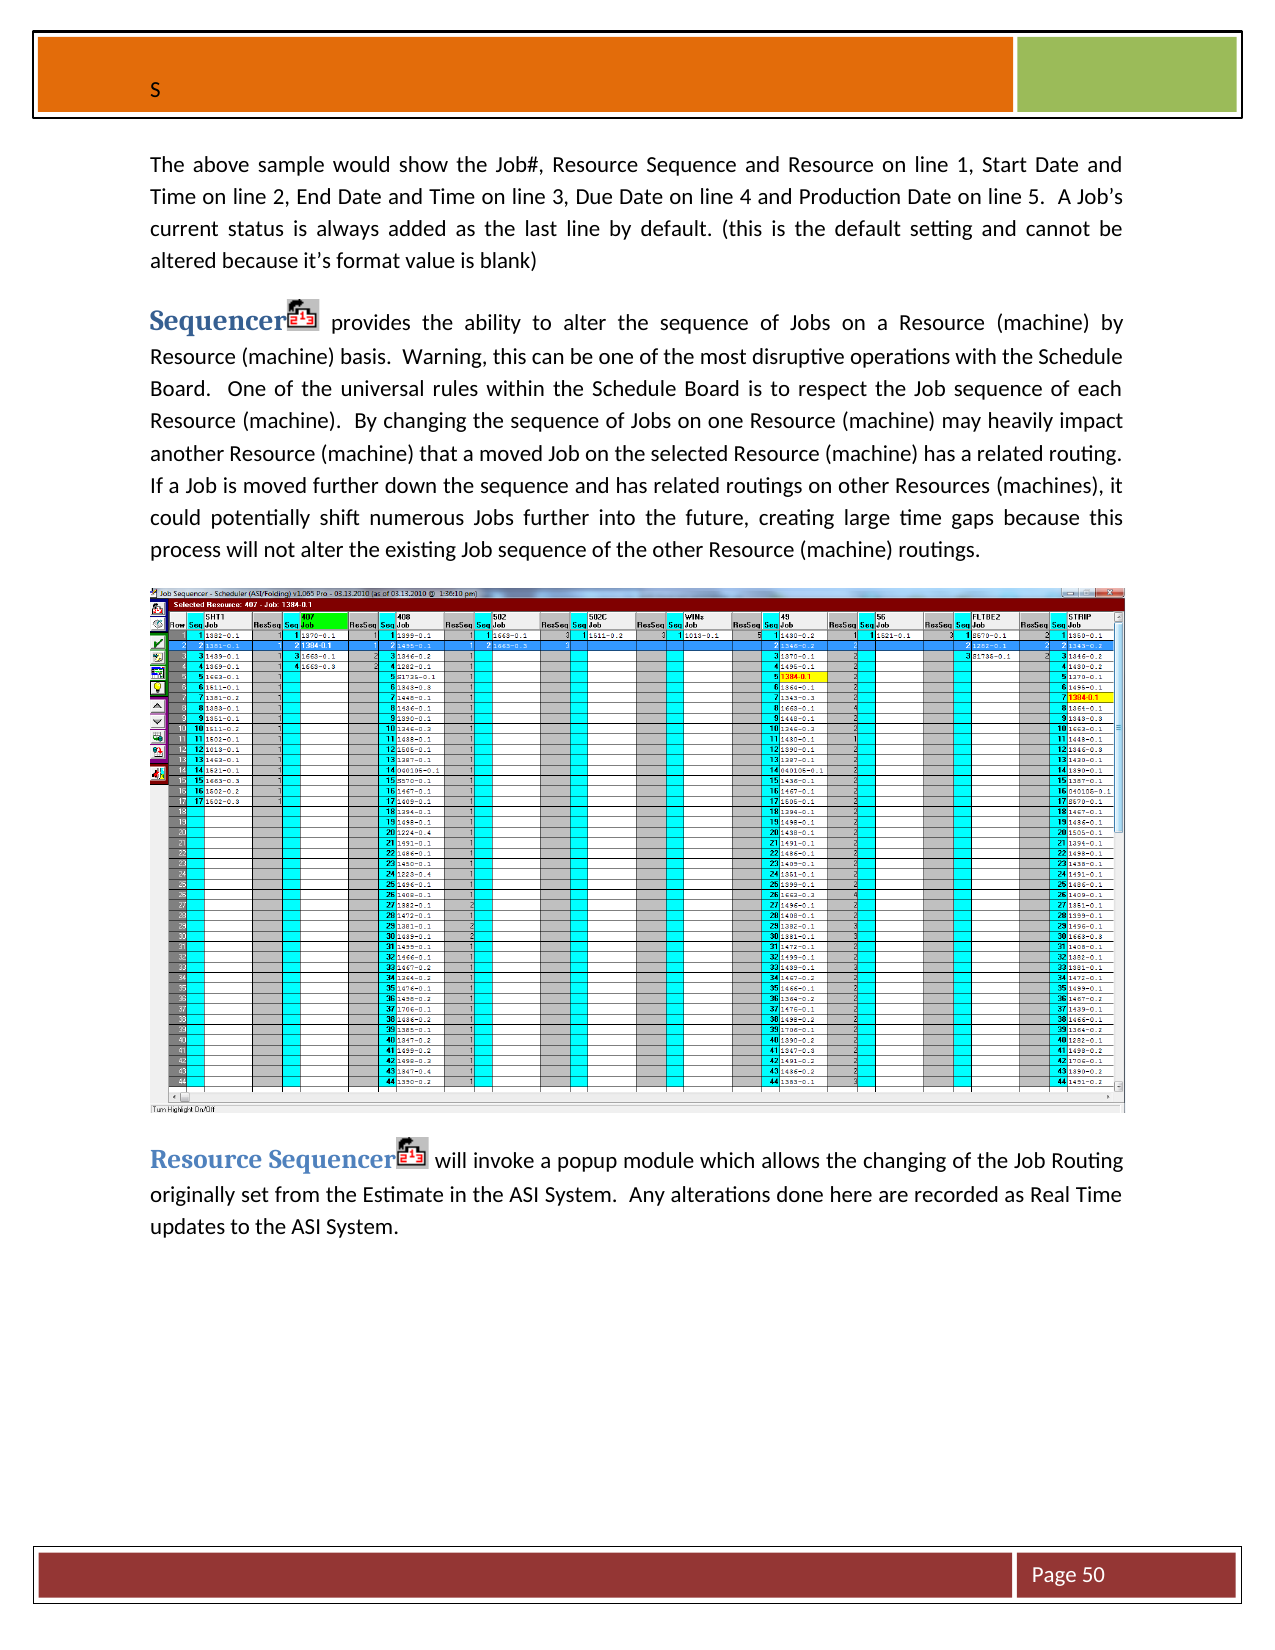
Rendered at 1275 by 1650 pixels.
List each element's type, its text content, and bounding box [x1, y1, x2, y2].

text Resource Sequencer will invoke a popup module which allows the changing of the Job Routing originally set from the Estimate in the ASI System. Any alterations done here are recorded as Real Time updates to the ASI System. [150, 1138, 1125, 1240]
picture [150, 588, 1125, 1113]
picture [396, 1137, 429, 1169]
picture [286, 299, 320, 331]
text The above sample would show the Job#, Resource Sequence and Resource on line 1, Start Date and Time on line 2, End Date and Time on line 3, Due Date on line 4 and Production Date on line 5. A Job’s current status is always added as the last line by default. (this is the default setting and cannot be altered because it’s format value is blank) [150, 150, 1125, 274]
text Sequencer provides the ability to alter the sequence of Jobs on a Resource (machine) by Resource (machine) basis. Warning, this can be one of the most disruptive operations with the Schedule Board. One of the universal rules within the Schedule Board is to respect the Job sequence of each Resource (machine). By changing the sequence of Jobs on one Resource (machine) may heavily impact another Resource (machine) that a moved Job on the selected Resource (machine) has a related routing. If a Job is moved further down the sequence and has related routings on other Resources (machines), it could potentially shift numerous Jobs further into the future, creating large time gaps because this process will not alter the existing Job sequence of the other Resource (machine) routings. [150, 299, 1125, 563]
